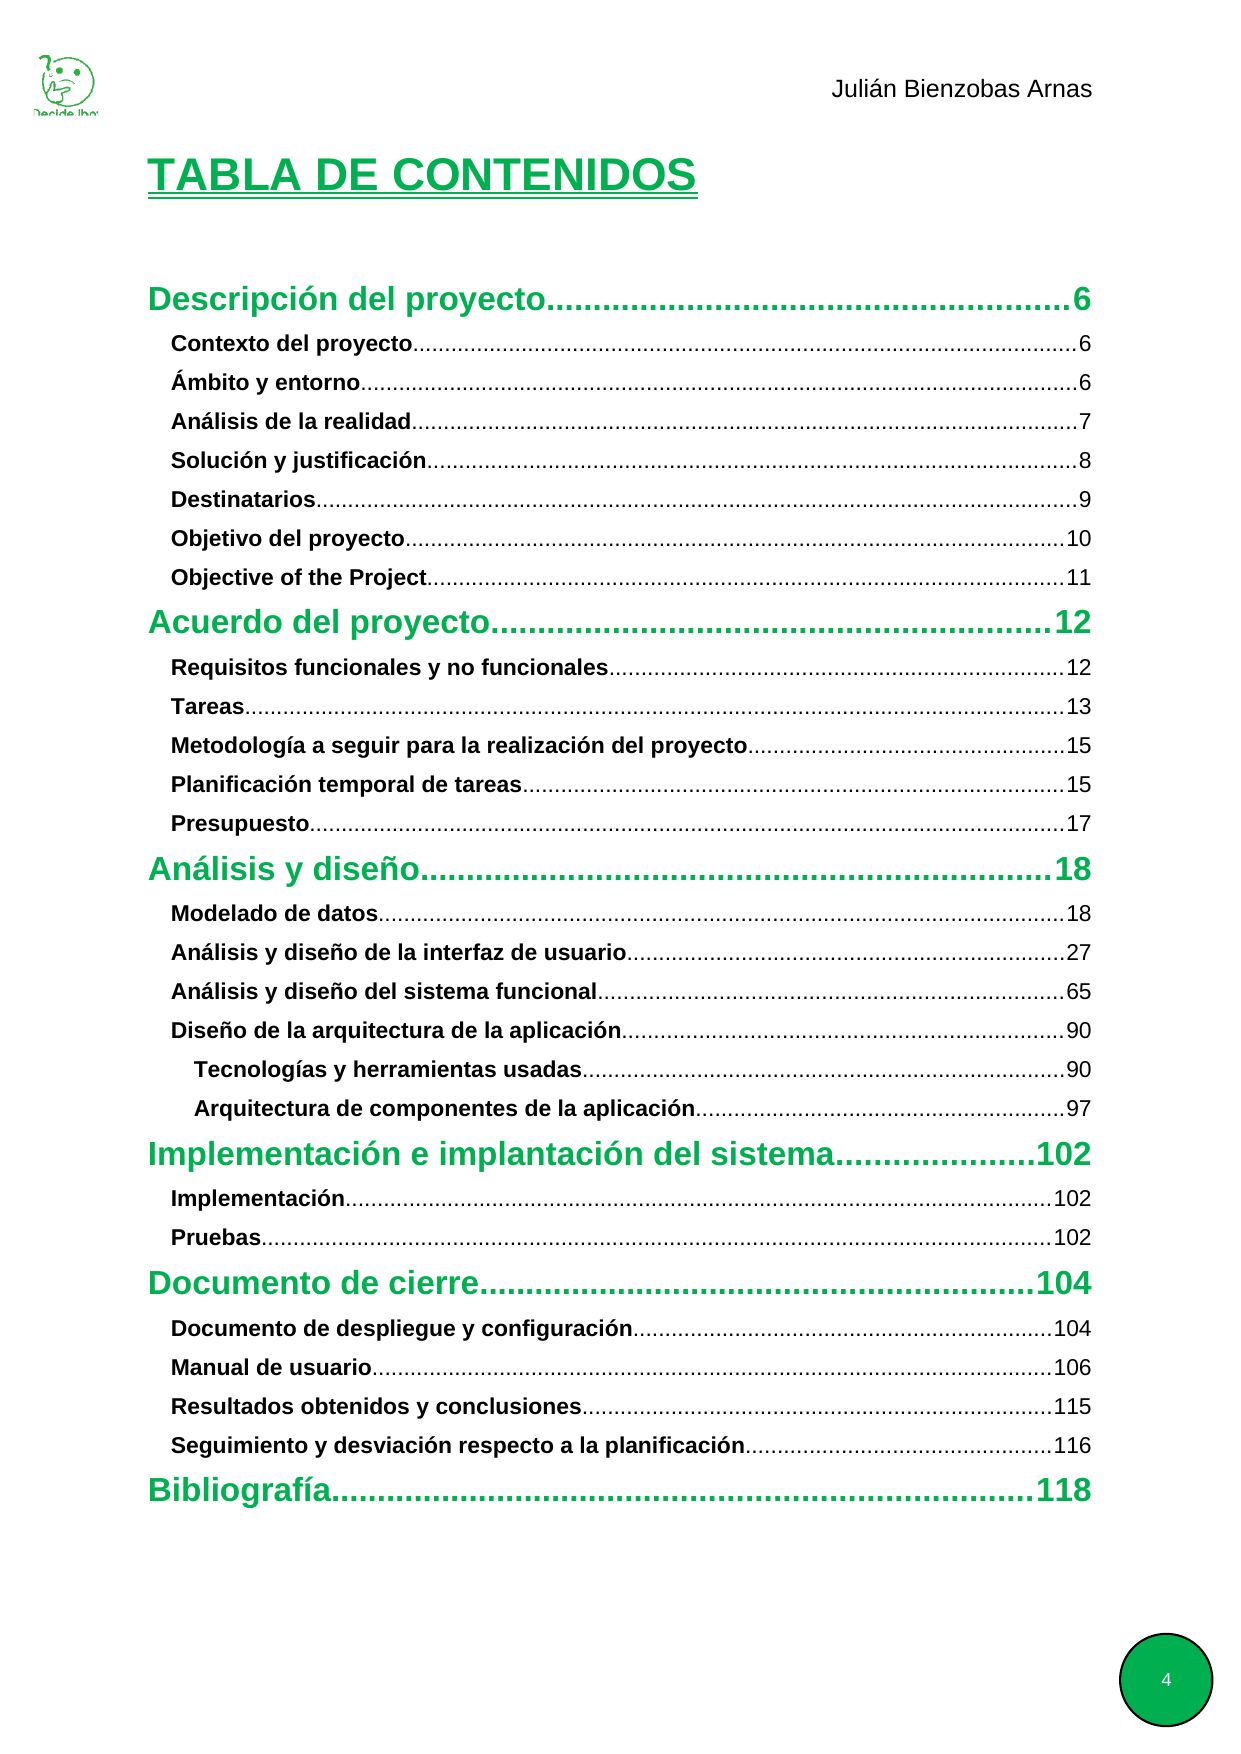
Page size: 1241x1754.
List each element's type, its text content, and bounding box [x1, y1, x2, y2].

text TABLA DE CONTENIDOS [148, 148, 1092, 200]
picture [32, 55, 99, 114]
